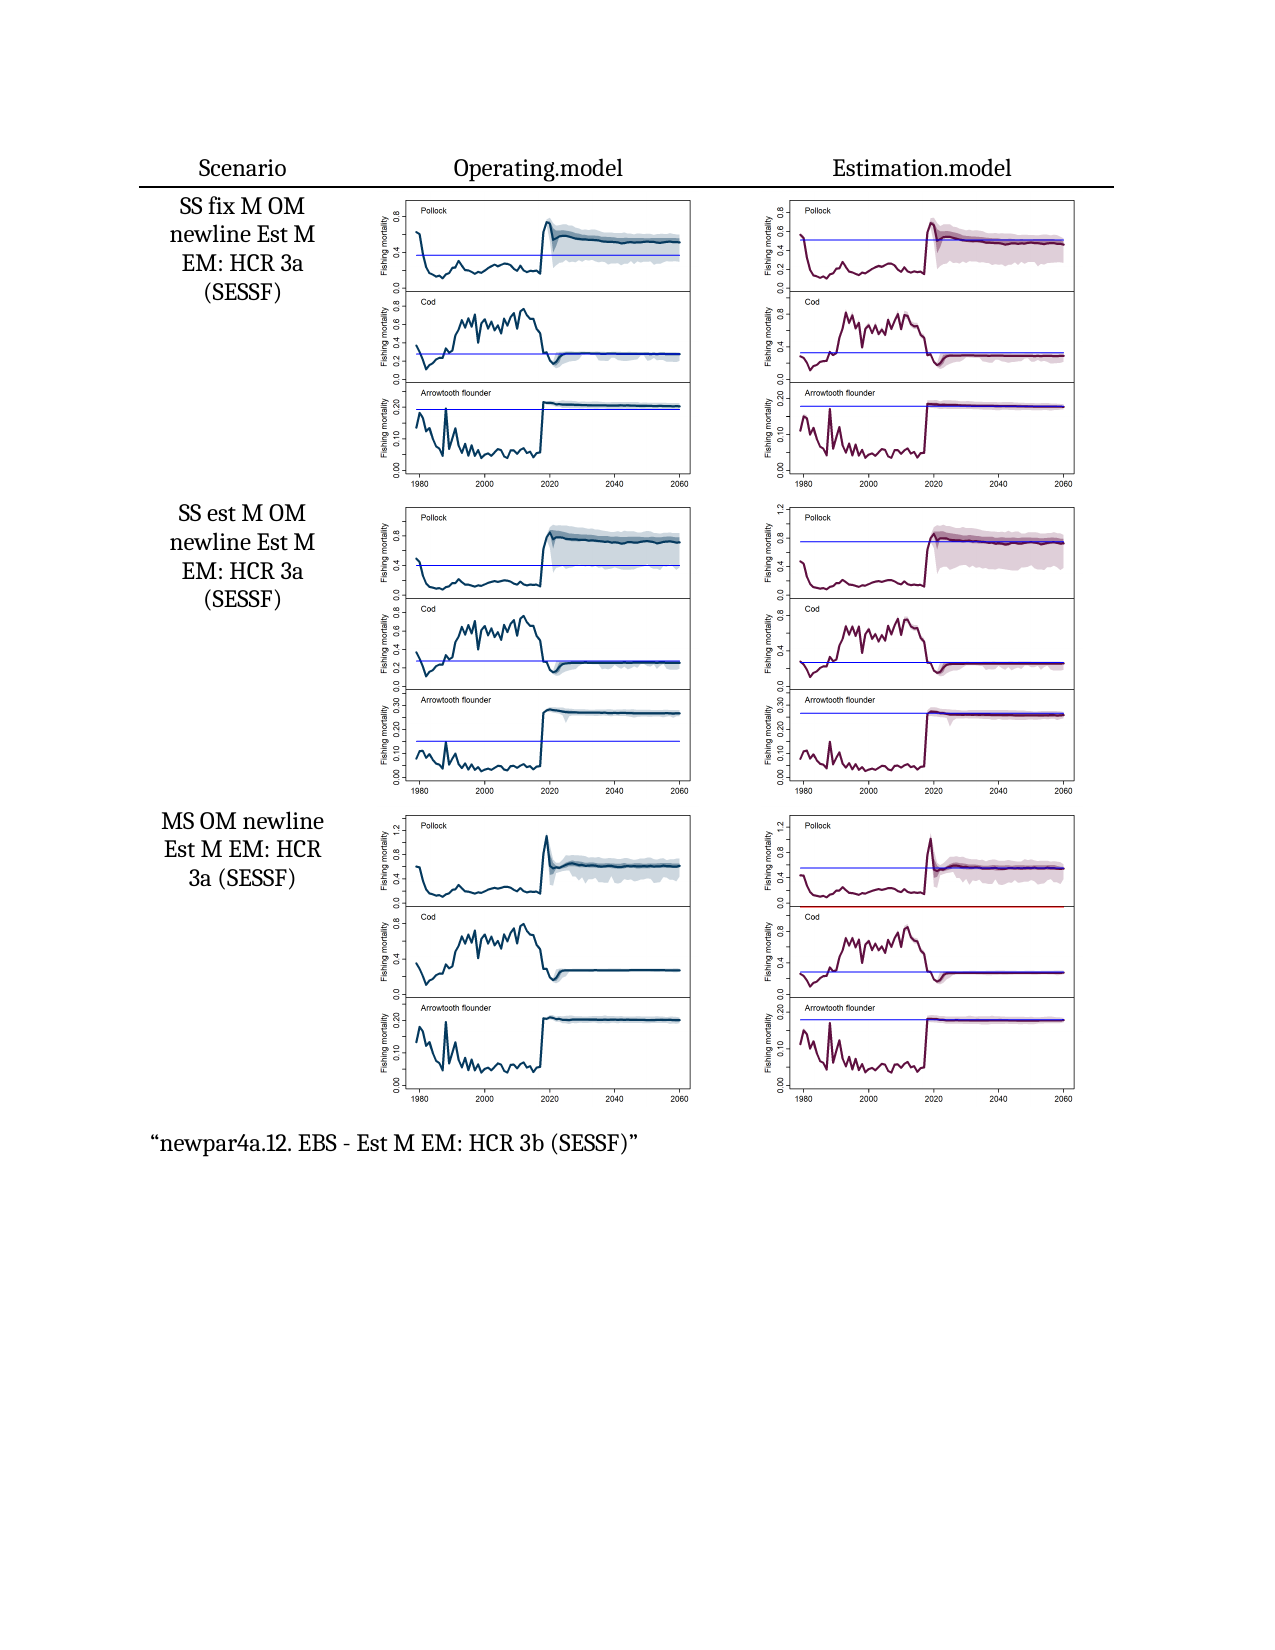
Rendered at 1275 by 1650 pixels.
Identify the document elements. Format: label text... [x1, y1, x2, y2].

table_cell SS fix M OM newline Est M EM: HCR 3a (SESSF) [139, 188, 346, 495]
picture [376, 499, 700, 799]
picture [760, 806, 1084, 1107]
table_header Operating.model [346, 150, 730, 186]
picture [760, 499, 1084, 799]
table_cell MS OM newline Est M EM: HCR 3a (SESSF) [139, 803, 346, 1110]
table_header Estimation.model [730, 150, 1114, 186]
table_header Scenario [139, 150, 346, 186]
table_cell [346, 495, 730, 803]
table_cell [730, 188, 1114, 495]
table_cell [730, 495, 1114, 803]
text “newpar4a.12. EBS - Est M EM: HCR 3b (SESSF)” [150, 1129, 1125, 1158]
table_cell SS est M OM newline Est M EM: HCR 3a (SESSF) [139, 495, 346, 803]
picture [376, 191, 700, 492]
picture [760, 191, 1084, 492]
table_cell [346, 188, 730, 495]
table_cell [346, 803, 730, 1110]
picture [376, 806, 700, 1107]
table_cell [730, 803, 1114, 1110]
